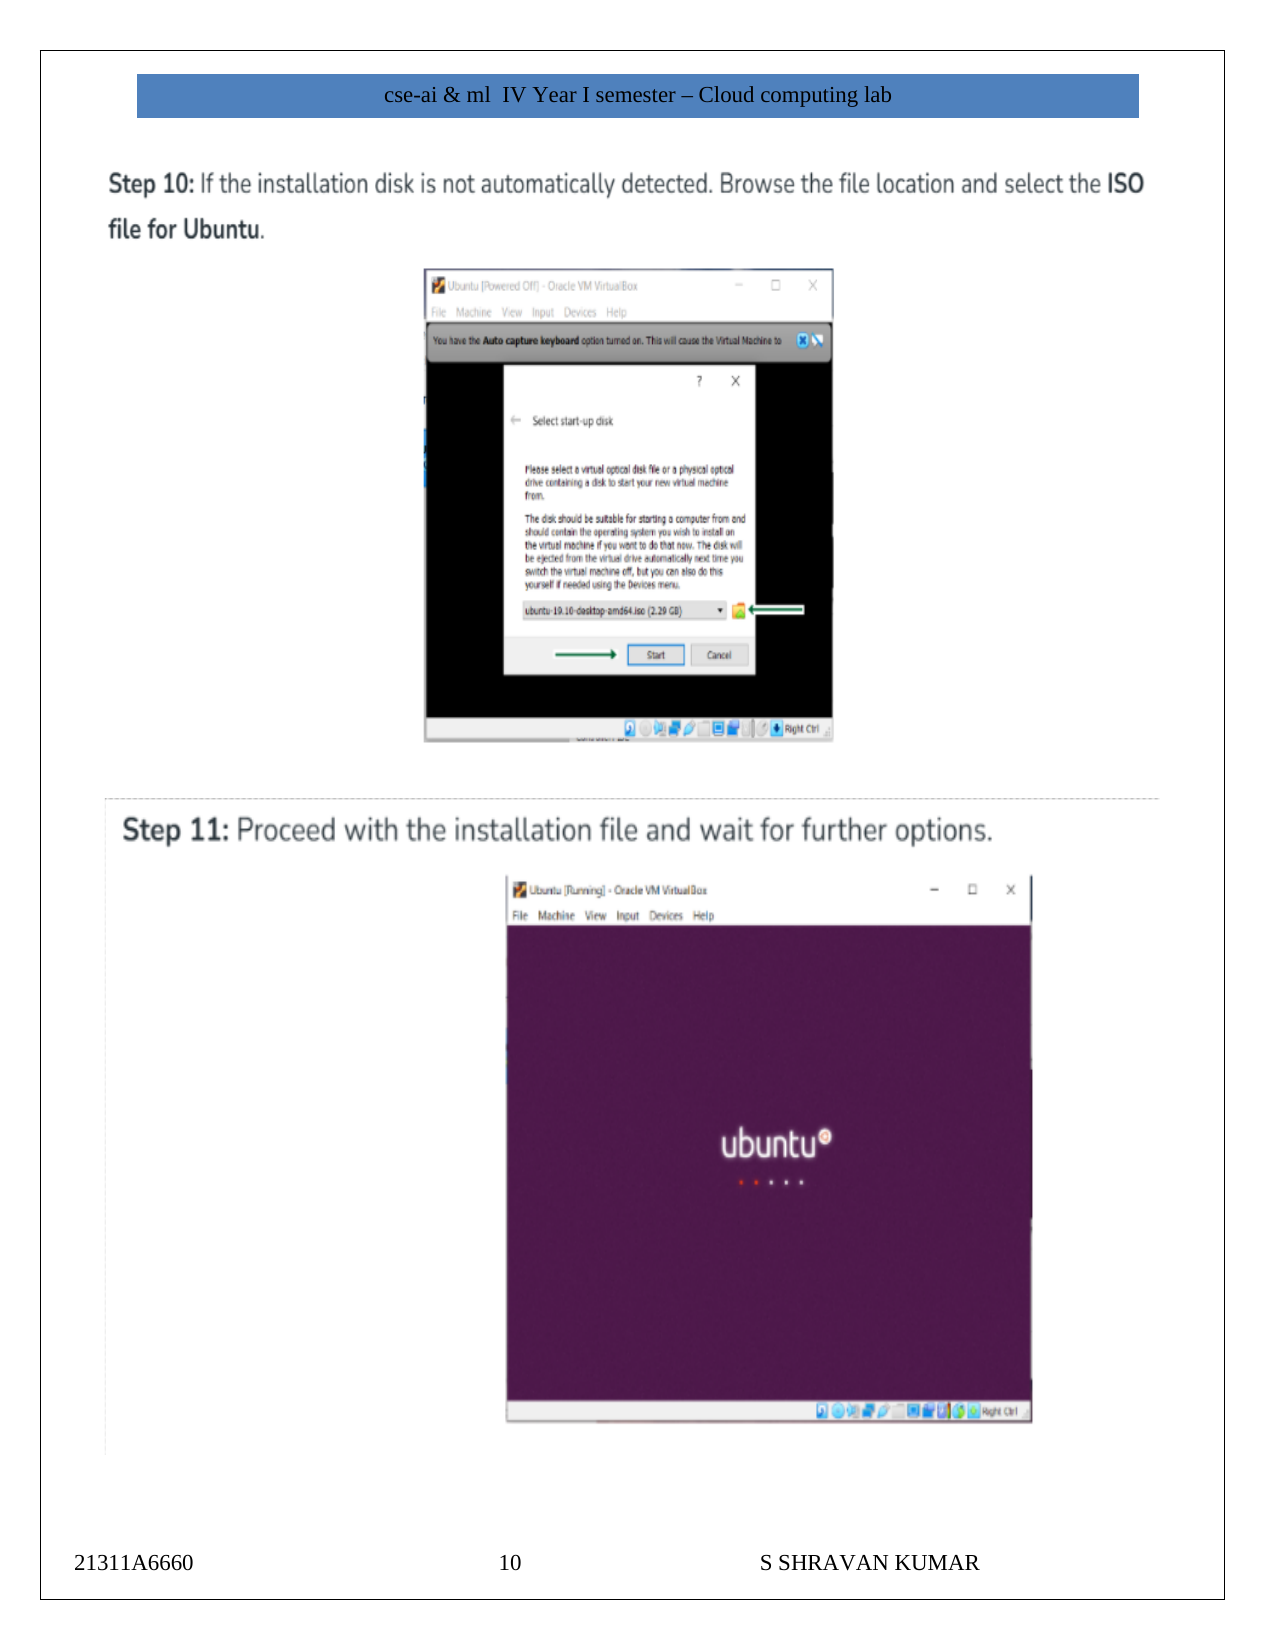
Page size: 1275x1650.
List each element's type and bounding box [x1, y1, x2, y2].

picture [102, 144, 1152, 757]
picture [104, 798, 1160, 1455]
